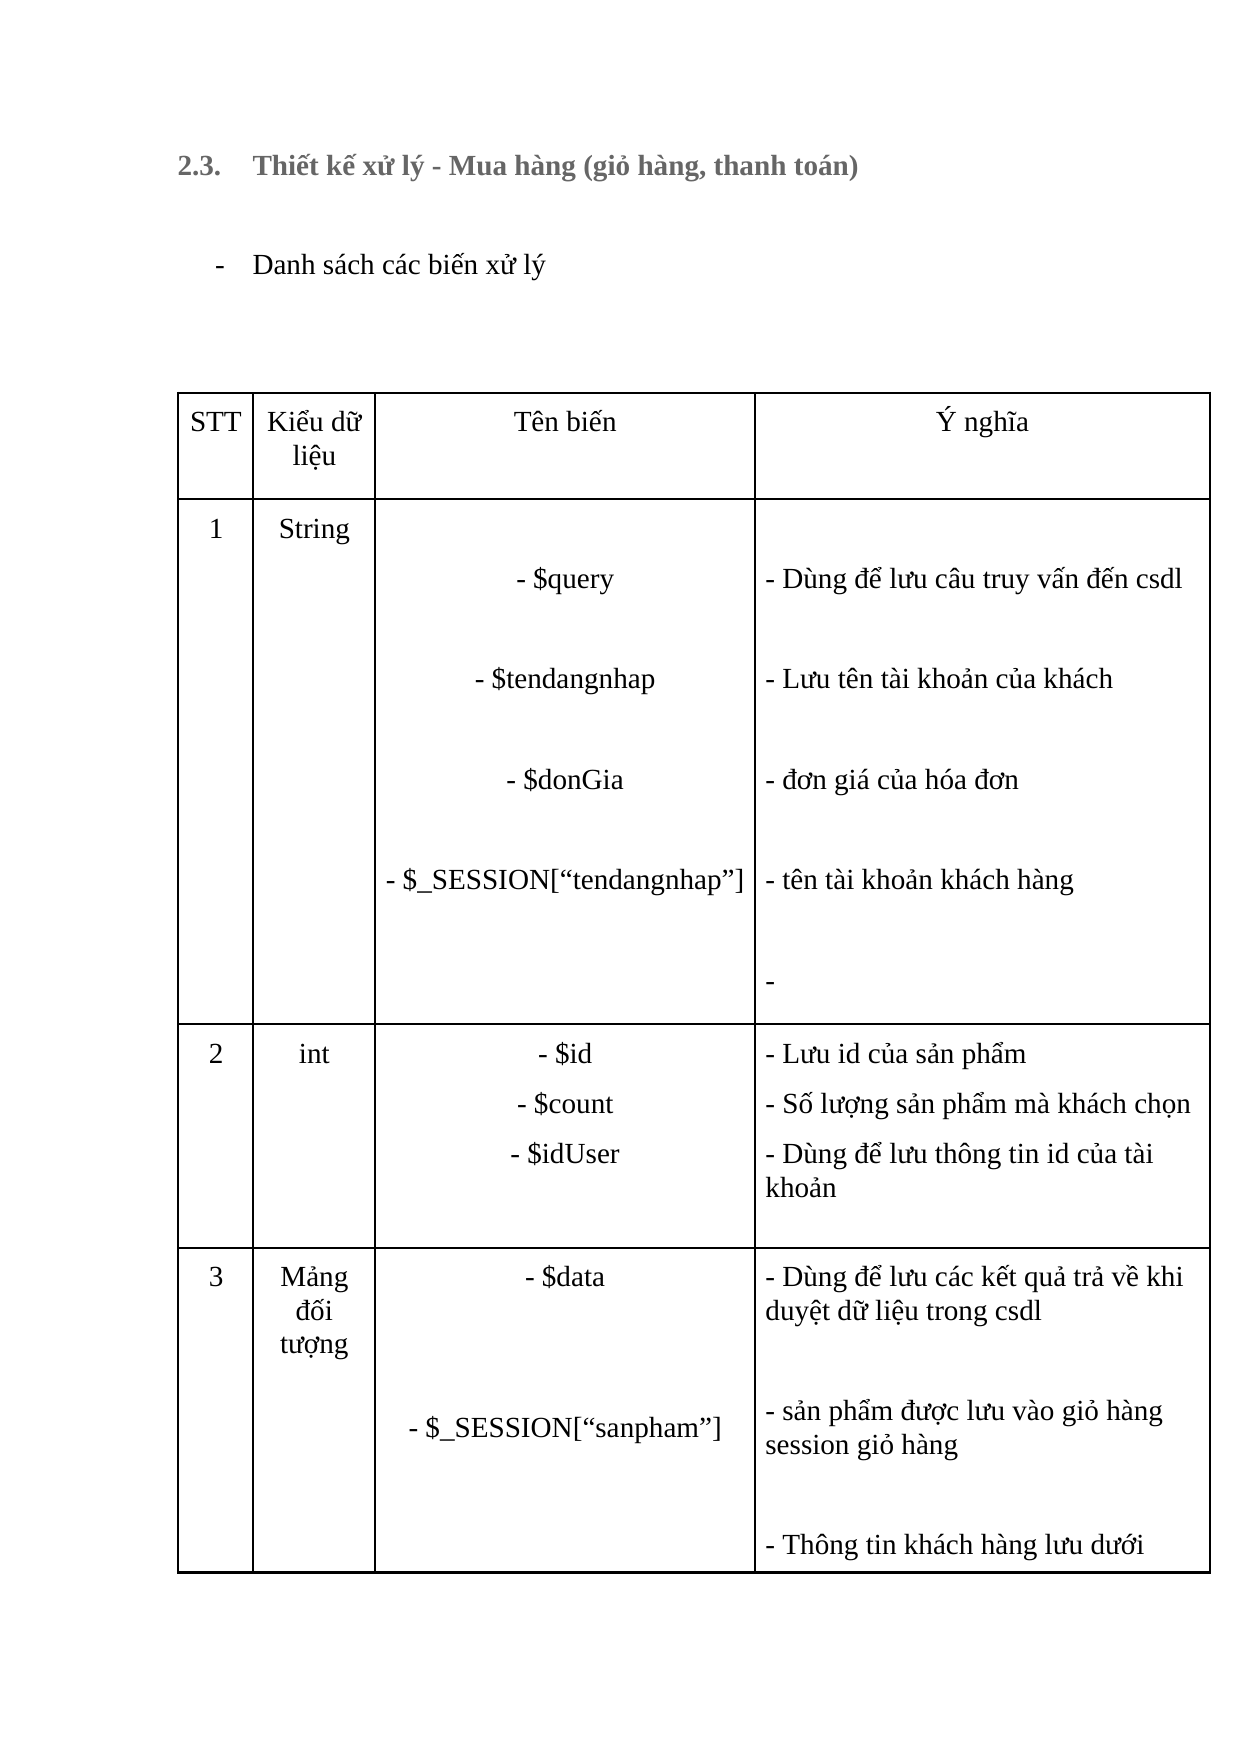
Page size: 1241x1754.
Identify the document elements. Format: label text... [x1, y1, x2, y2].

table_cell 2 [179, 1025, 252, 1247]
list Danh sách các biến xử lý [215, 247, 1122, 281]
table_header STT [179, 394, 252, 498]
table_cell 3 [179, 1249, 252, 1571]
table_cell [376, 1249, 754, 1571]
table_header Tên biến [376, 394, 754, 498]
table_cell - Lưu id của sản phẩm - Số lượng sản phẩm mà khách chọn - Dùng để lưu thông tin id của tài khoản [756, 1025, 1209, 1247]
table_cell int [254, 1025, 374, 1247]
table_cell - $id - $count - $idUser [376, 1025, 754, 1247]
table_cell 1 [179, 500, 252, 1023]
subtitle Thiết kế xử lý - Mua hàng (giỏ hàng, thanh toán) [177, 148, 1122, 181]
table_cell - $query - $tendangnhap - $donGia - $_SESSION[“tendangnhap”] [376, 500, 754, 1023]
table_cell - Dùng để lưu câu truy vấn đến csdl - Lưu tên tài khoản của khách - đơn giá của hóa đơn - tên tài khoản khách hàng - [756, 500, 1209, 1023]
table_cell Mảng đối tượng [254, 1249, 374, 1571]
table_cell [756, 1249, 1209, 1571]
table_cell String [254, 500, 374, 1023]
table_header Kiểu dữ liệu [254, 394, 374, 498]
table_header Ý nghĩa [756, 394, 1209, 498]
